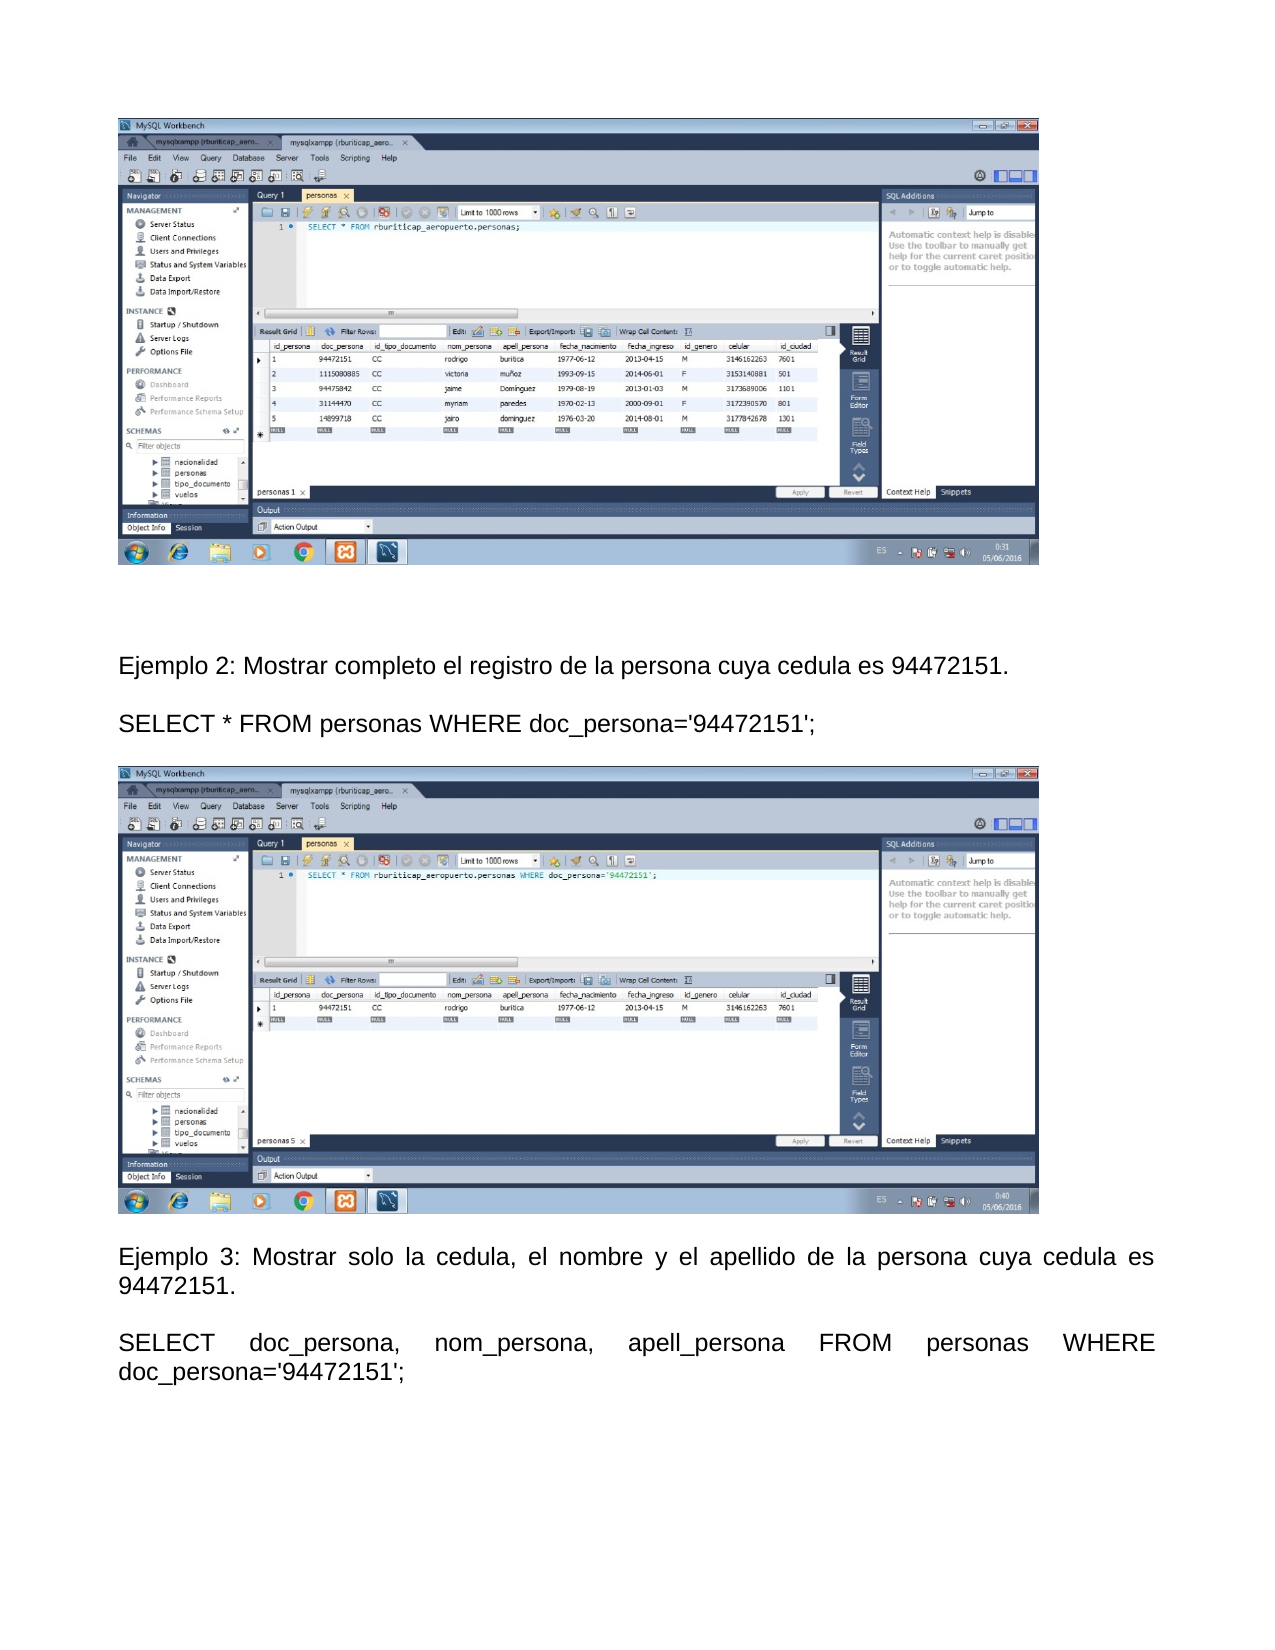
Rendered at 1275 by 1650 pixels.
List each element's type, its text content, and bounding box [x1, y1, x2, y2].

picture [118, 118, 1039, 565]
text SELECT * FROM personas WHERE doc_persona='94472151'; [118, 709, 1157, 737]
text Ejemplo 2: Mostrar completo el registro de la persona cuya cedula es 94472151. [118, 651, 1157, 680]
text SELECT doc_persona, nom_persona, apell_persona FROM personas WHERE doc_persona='94472151'; [118, 1328, 1157, 1386]
picture [118, 766, 1039, 1214]
text Ejemplo 3: Mostrar solo la cedula, el nombre y el apellido de la persona cuya cedula es 94472151. [118, 1242, 1157, 1299]
